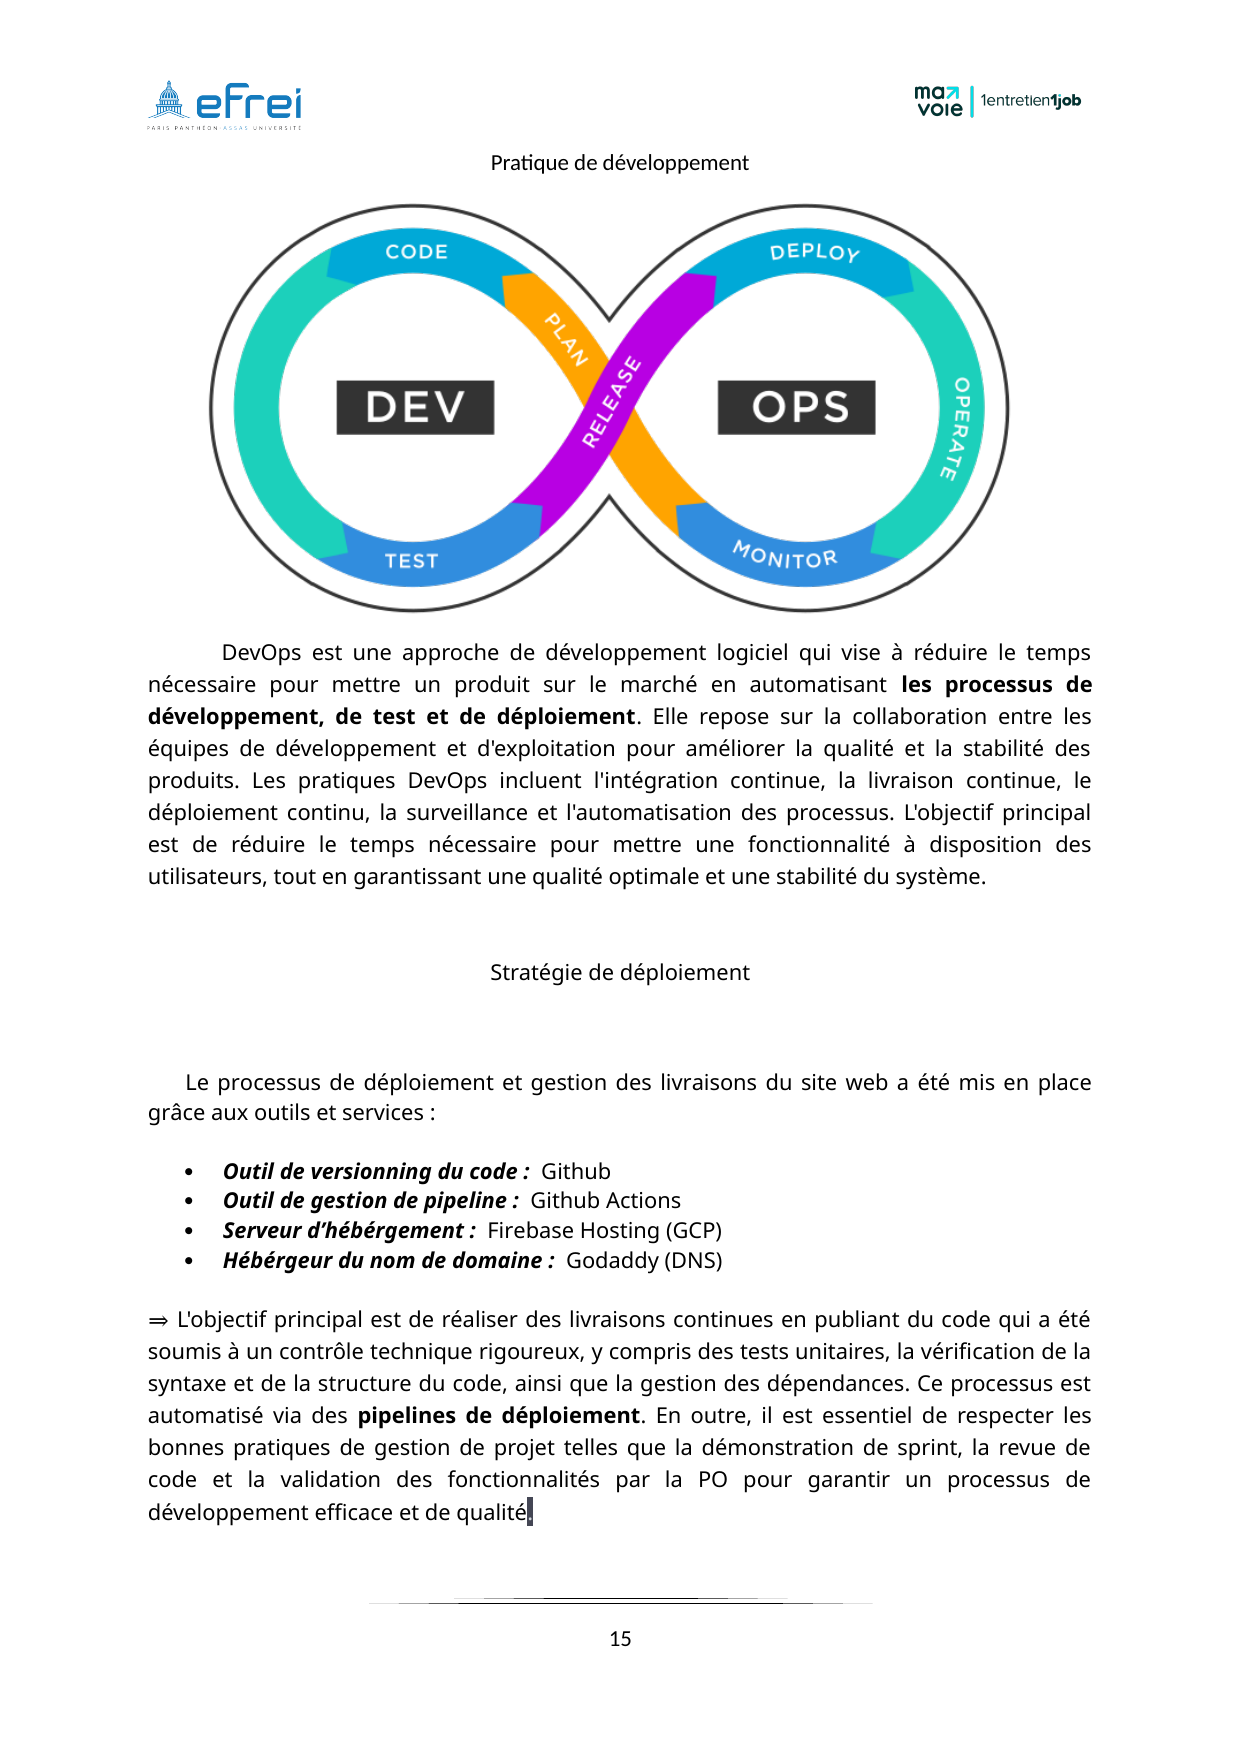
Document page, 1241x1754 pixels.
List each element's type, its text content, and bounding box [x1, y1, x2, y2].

text Pratique de développement [148, 148, 1093, 176]
list Hébérgeur du nom de domaine : Godaddy (DNS) [185, 1245, 1093, 1275]
text ⇒ L'objectif principal est de réaliser des livraisons continues en publiant du code qui a été soumis à un contrôle technique rigoureux, y compris des tests unitaires, la vérification de la syntaxe et de la structure du code, ainsi que la gestion des dépendances. Ce processus est automatisé via des pipelines de déploiement. En outre, il est essentiel de respecter les bonnes pratiques de gestion de projet telles que la démonstration de sprint, la revue de code et la validation des fonctionnalités par la PO pour garantir un processus de développement efficace et de qualité. [148, 1304, 1093, 1526]
text DevOps est une approche de développement logiciel qui vise à réduire le temps nécessaire pour mettre un produit sur le marché en automatisant les processus de développement, de test et de déploiement. Elle repose sur la collaboration entre les équipes de développement et d'exploitation pour améliorer la qualité et la stabilité des produits. Les pratiques DevOps incluent l'intégration continue, la livraison continue, le déploiement continu, la surveillance et l'automatisation des processus. L'objectif principal est de réduire le temps nécessaire pour mettre une fonctionnalité à disposition des utilisateurs, tout en garantissant une qualité optimale et une stabilité du système. [148, 637, 1093, 891]
picture [148, 194, 1092, 618]
picture [147, 80, 301, 130]
text Stratégie de déploiement [148, 957, 1093, 987]
picture [903, 73, 1093, 130]
list Serveur d’hébérgement : Firebase Hosting (GCP) [185, 1215, 1093, 1245]
text Le processus de déploiement et gestion des livraisons du site web a été mis en place grâce aux outils et services : [148, 1067, 1093, 1127]
list Outil de gestion de pipeline : Github Actions [185, 1186, 1093, 1215]
list Outil de versionning du code : Github [185, 1156, 1093, 1186]
